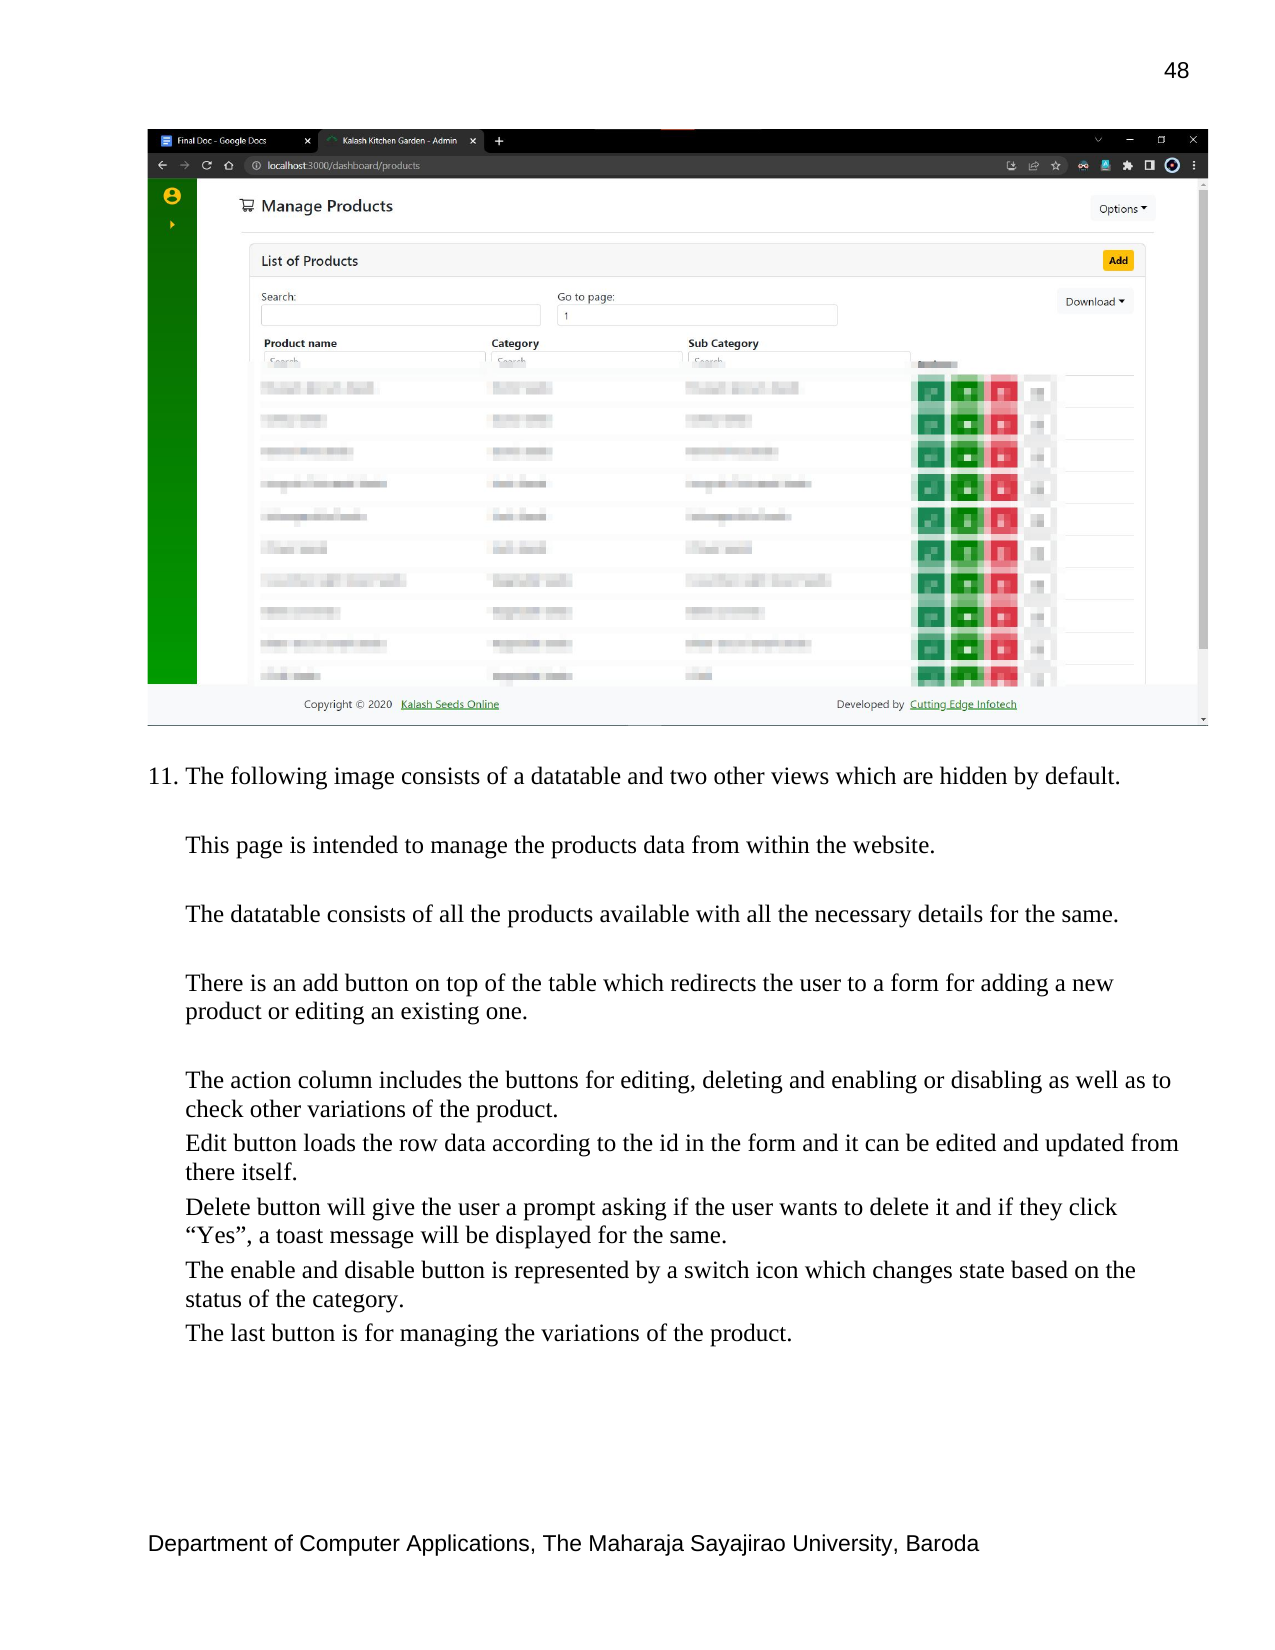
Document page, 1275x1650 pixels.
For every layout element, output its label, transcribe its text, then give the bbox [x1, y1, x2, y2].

text Delete button will give the user a prompt asking if the user wants to delete it and if they click “Yes”, a toast message will be displayed for the same. [185, 1192, 1189, 1249]
text The enable and disable button is represented by a switch icon which changes state based on the status of the category. [185, 1255, 1189, 1312]
text Edit button loads the row data according to the id in the form and it can be edited and updated from there itself. [185, 1128, 1189, 1186]
text The last button is for managing the variations of the product. [185, 1318, 1189, 1347]
text The action column includes the buttons for editing, deleting and enabling or disabling as well as to check other variations of the product. [185, 1065, 1189, 1123]
picture [147, 129, 1209, 726]
text This page is intended to manage the products data from within the website. [185, 830, 1189, 858]
list The following image consists of a datatable and two other views which are hidden by default. [148, 761, 1189, 789]
text There is an add button on top of the table which redirects the user to a form for adding a new product or editing an existing one. [185, 968, 1189, 1025]
text The datatable consists of all the products available with all the necessary details for the same. [185, 899, 1189, 927]
